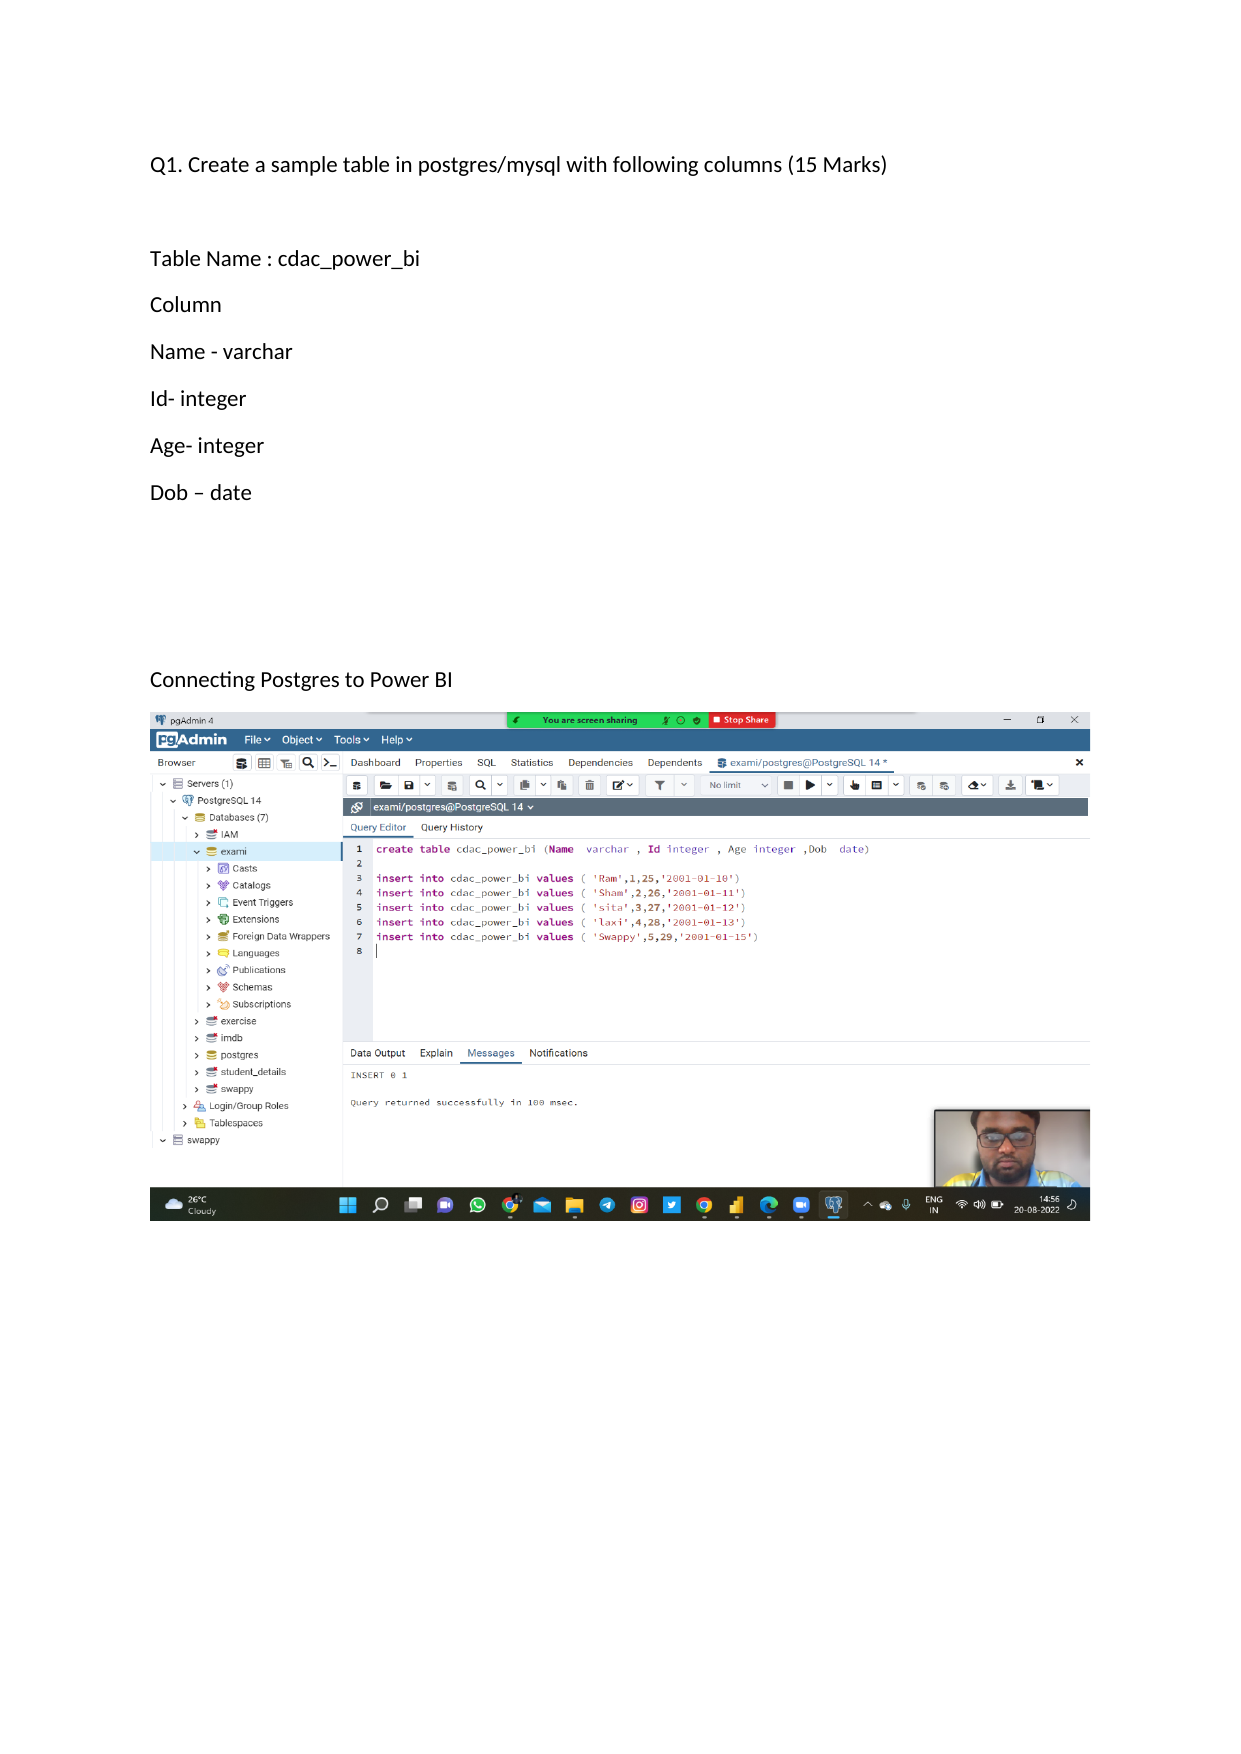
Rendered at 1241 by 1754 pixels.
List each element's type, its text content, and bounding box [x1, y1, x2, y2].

text Id- integer [150, 384, 1090, 412]
text Name - varchar [150, 337, 1090, 366]
picture [150, 712, 1091, 1221]
text Dob – date [150, 478, 1090, 506]
text Column [150, 291, 1090, 319]
text Connecting Postgres to Power BI [150, 666, 1090, 694]
text Table Name : cdac_power_bi [150, 244, 1090, 272]
text Q1. Create a sample table in postgres/mysql with following columns (15 Marks) [150, 150, 1090, 178]
text Age- integer [150, 431, 1090, 459]
